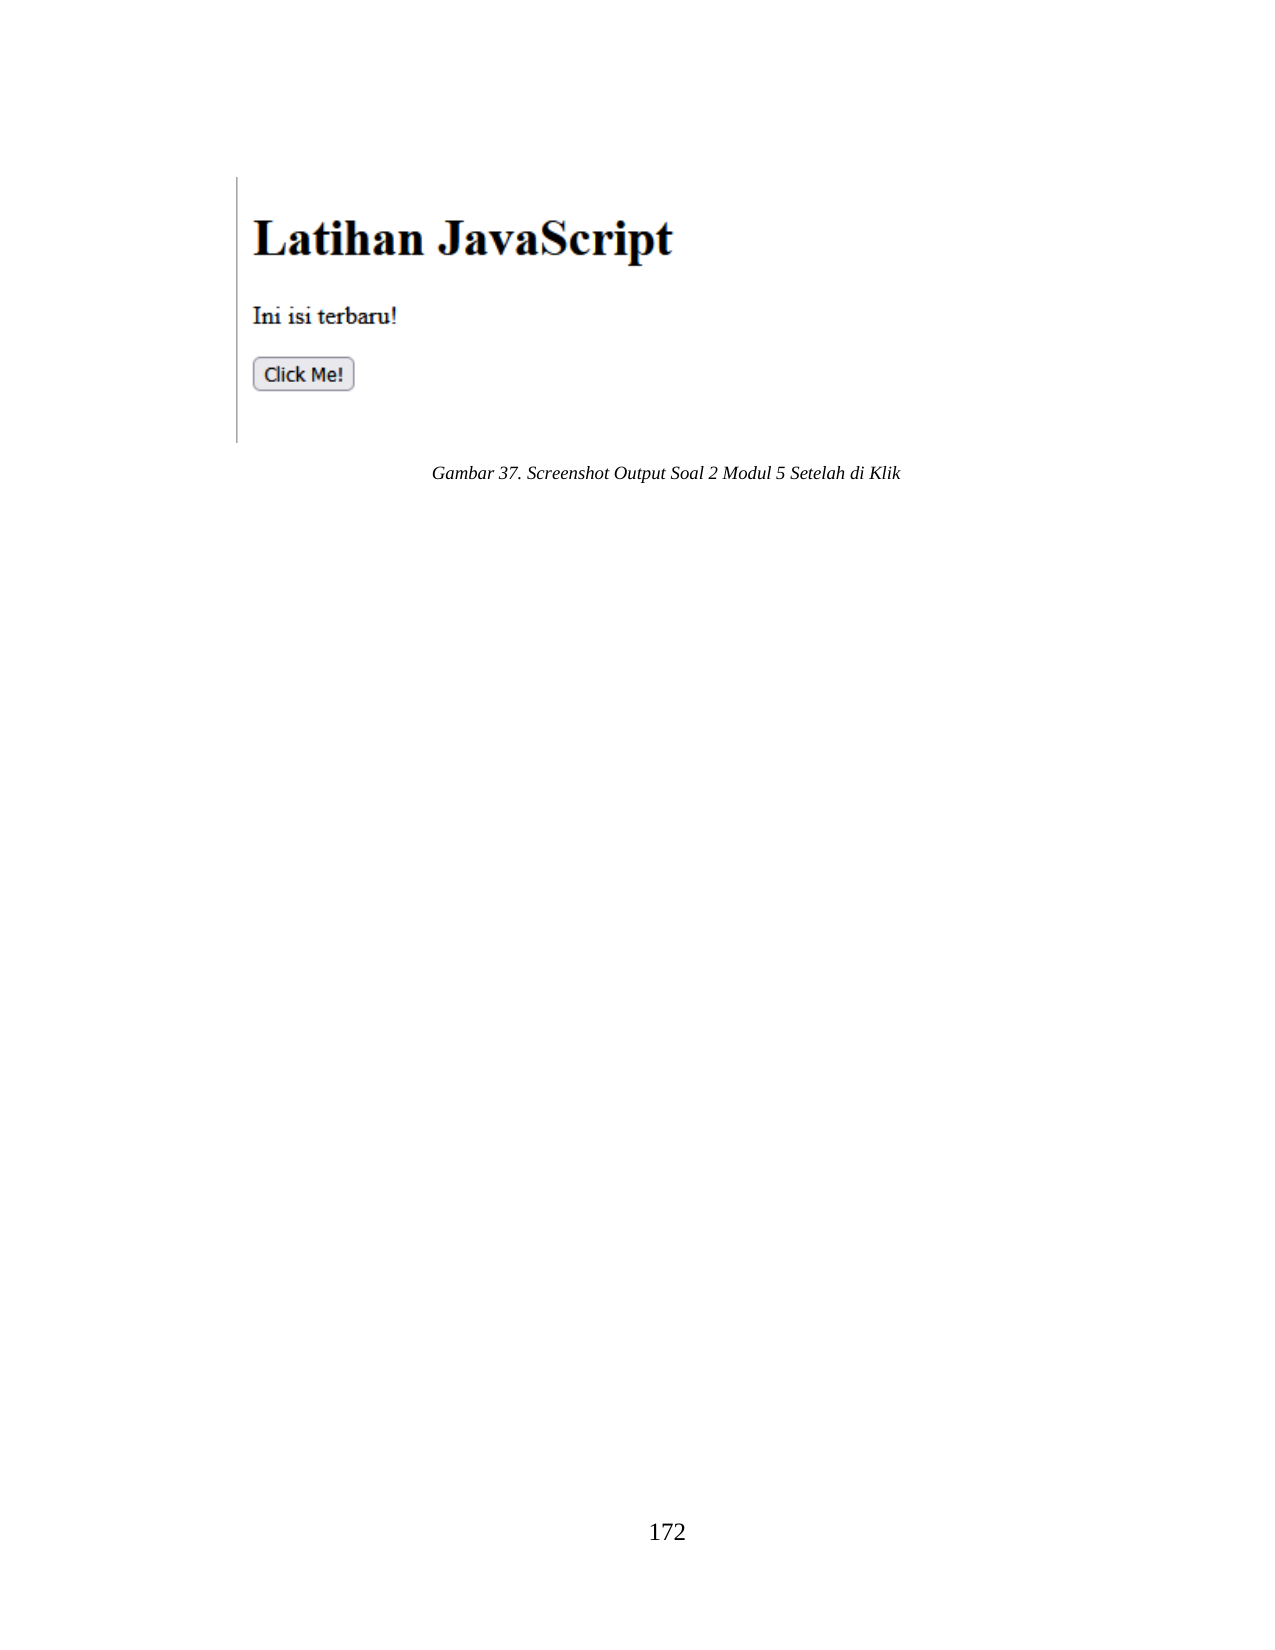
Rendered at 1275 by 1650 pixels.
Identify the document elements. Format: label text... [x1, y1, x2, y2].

text Gambar 37. Screenshot Output Soal 2 Modul 5 Setelah di Klik [236, 462, 1098, 483]
picture [236, 177, 752, 443]
